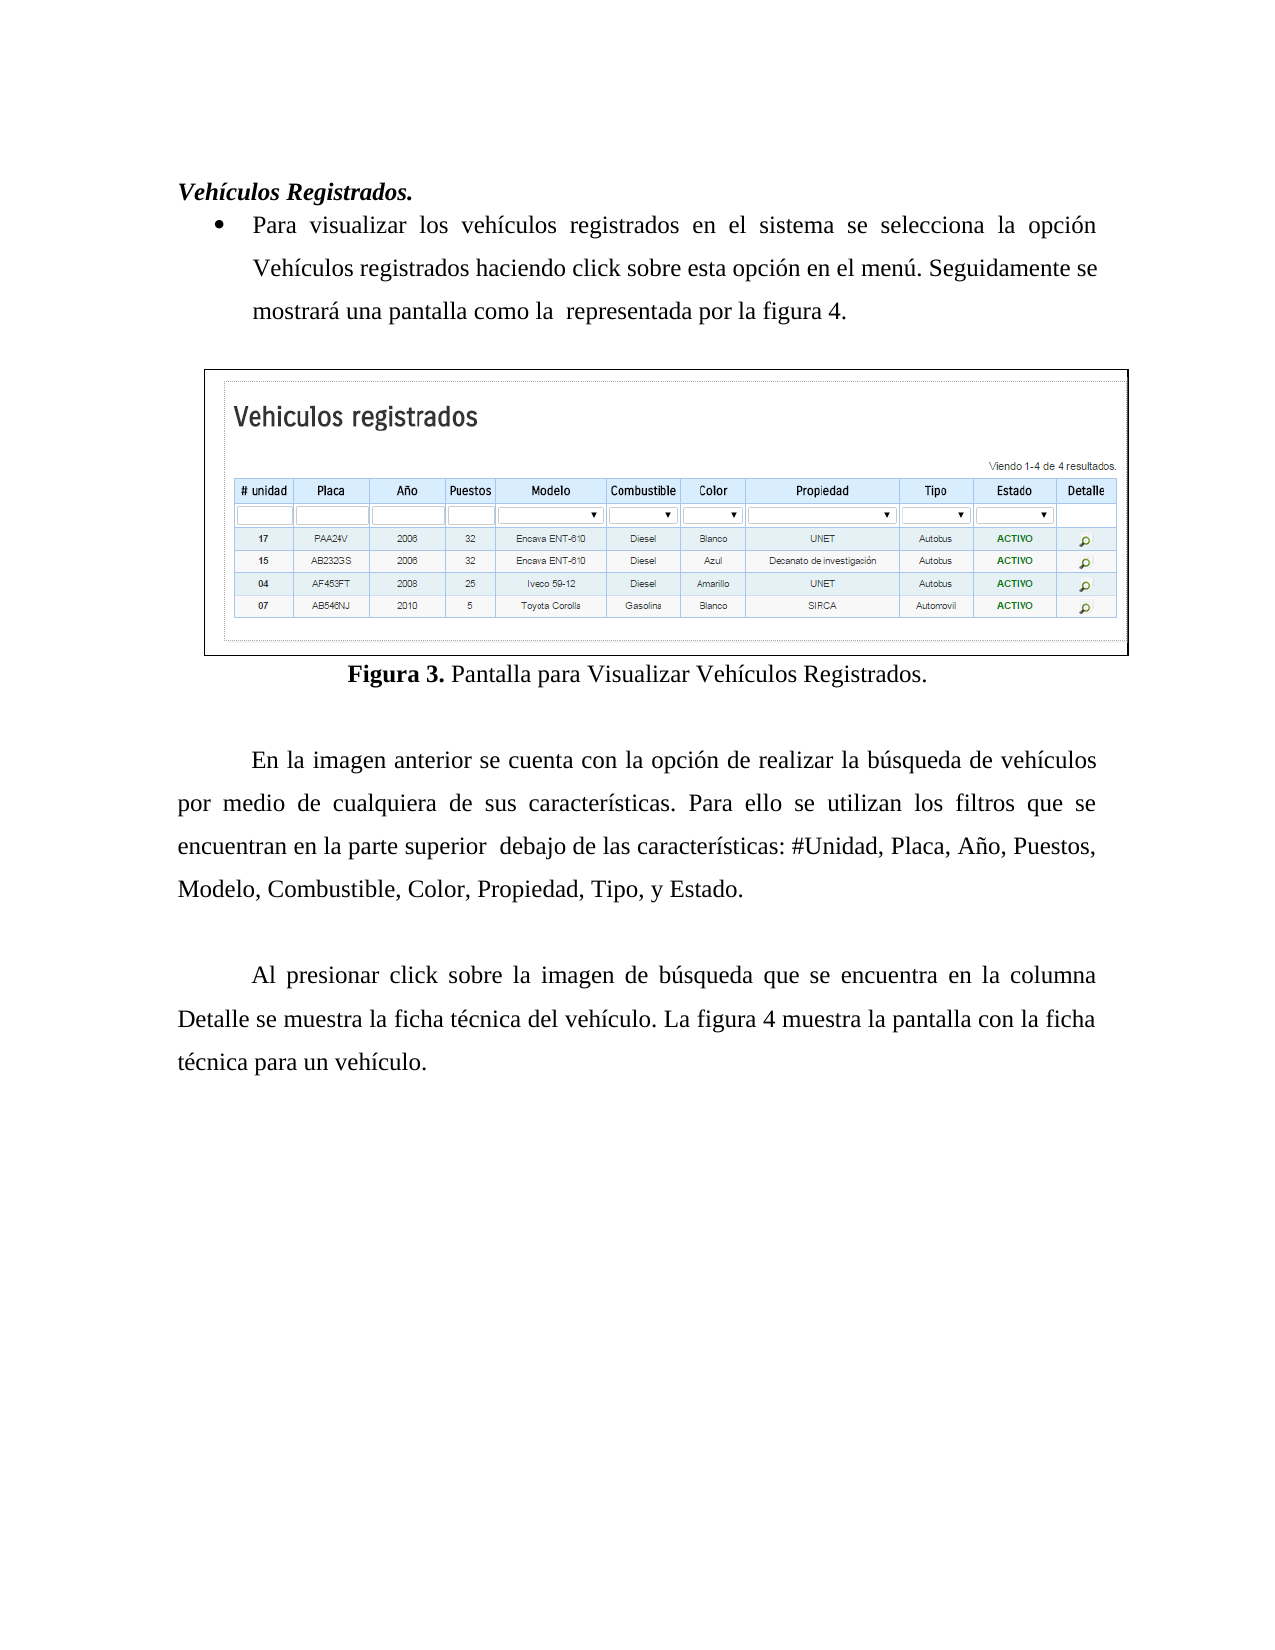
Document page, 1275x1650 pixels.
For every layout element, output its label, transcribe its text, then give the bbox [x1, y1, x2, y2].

picture [219, 377, 1128, 643]
subtitle Vehículos Registrados. [177, 177, 1098, 206]
text Figura 3. Pantalla para Visualizar Vehículos Registrados. [177, 659, 1098, 687]
text En la imagen anterior se cuenta con la opción de realizar la búsqueda de vehículos por medio de cualquiera de sus características. Para ello se utilizan los filtros que se encuentran en la parte superior debajo de las características: #Unidad, Placa, Año, Puestos, Modelo, Combustible, Color, Propiedad, Tipo, y Estado. [177, 745, 1098, 903]
list Para visualizar los vehículos registrados en el sistema se selecciona la opción Vehículos registrados haciendo click sobre esta opción en el menú. Seguidamente se mostrará una pantalla como la representada por la figura 4. [215, 210, 1098, 325]
text Al presionar click sobre la imagen de búsqueda que se encuentra en la columna Detalle se muestra la ficha técnica del vehículo. La figura 4 muestra la pantalla con la ficha técnica para un vehículo. [177, 961, 1098, 1076]
